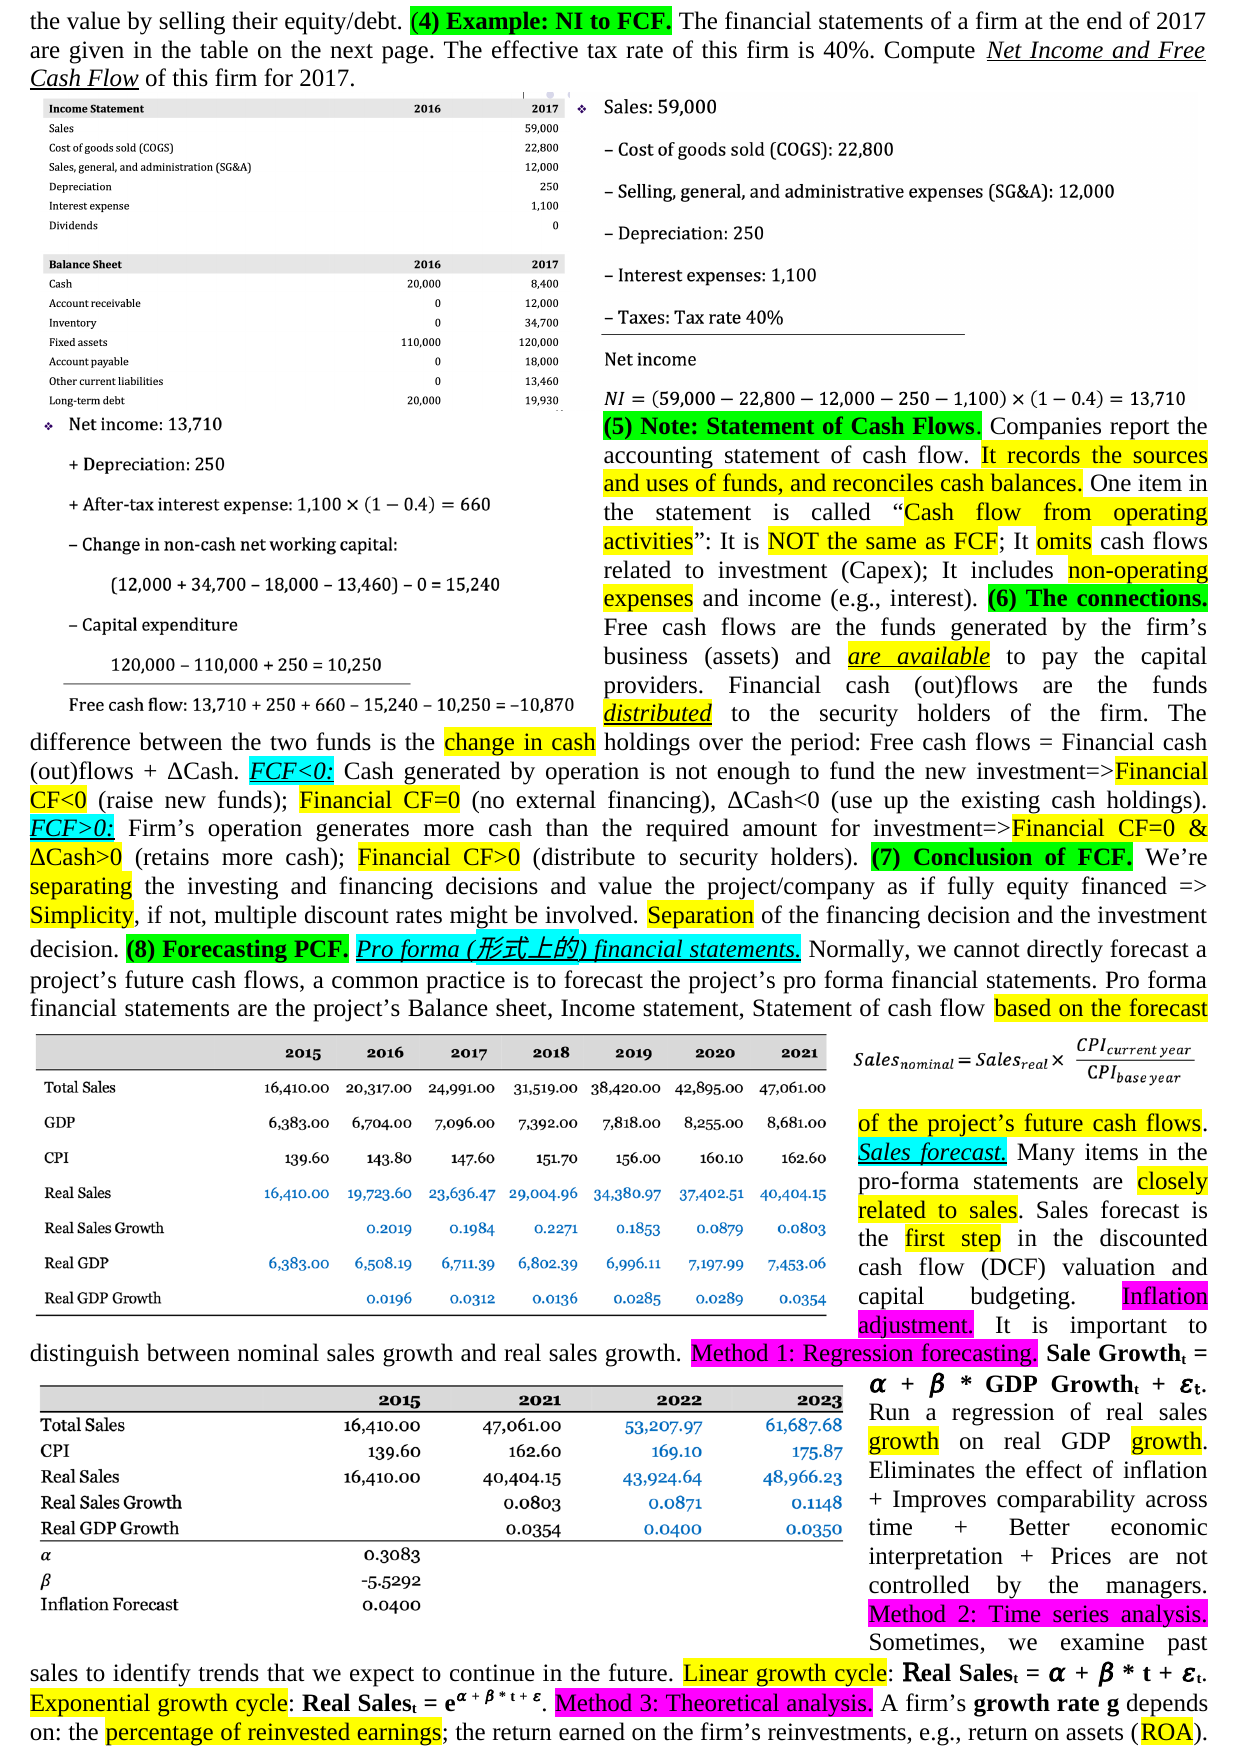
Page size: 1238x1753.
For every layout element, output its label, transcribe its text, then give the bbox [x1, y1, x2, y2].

picture [39, 92, 1198, 411]
text (5) Note: Statement of Cash Flows. Companies report the accounting statement of cash flow. It records the sources and uses of funds, and reconciles cash balances. One item in the statement is called “Cash flow from operating activities”: It is NOT the same as FCF; It omits cash flows related to investment (Capex); It includes non-operating expenses and income (e.g., interest). (6) The connections. Free cash flows are the funds generated by the firm’s business (assets) and are available to pay the capital providers. Financial cash (out)flows are the funds distributed to the security holders of the firm. The difference between the two funds is the change in cash holdings over the period: Free cash flows = Financial cash (out)flows + ΔCash. FCF<0: Cash generated by operation is not enough to fund the new investment=>Financial CF<0 (raise new funds); Financial CF=0 (no external financing), ΔCash<0 (use up the existing cash holdings). FCF>0: Firm’s operation generates more cash than the required amount for investment=>Financial CF=0 & ΔCash>0 (retains more cash); Financial CF>0 (distribute to security holders). (7) Conclusion of FCF. We’re separating the investing and financing decisions and value the project/company as if fully equity financed => Simplicity, if not, multiple discount rates might be involved. Separation of the financing decision and the investment decision. (8) Forecasting PCF. Pro forma (形式上的) financial statements. Normally, we cannot directly forecast a project’s future cash flows, a common practice is to forecast the project’s pro forma financial statements. Pro forma financial statements are the project’s Balance sheet, Income statement, Statement of cash flow based on the forecast of the project’s future cash flows. Sales forecast. Many items in the pro-forma statements are closely related to sales. Sales forecast is the first step in the discounted cash flow (DCF) valuation and capital budgeting. Inflation adjustment. It is important to distinguish between nominal sales growth and real sales growth. Method 1: Regression forecasting. Sale Growtht = 𝛼 + 𝛽 * GDP Growtht + 𝜀t. Run a regression of real sales growth on real GDP growth. Eliminates the effect of inflation + Improves comparability across time + Better economic interpretation + Prices are not controlled by the managers. Method 2: Time series analysis. Sometimes, we examine past sales to identify trends that we expect to continue in the future. Linear growth cycle: Real Salest = 𝛼 + 𝛽 * t + 𝜀t. Exponential growth cycle: Real Salest = e𝛼 + 𝛽 * t + 𝜀. Method 3: Theoretical analysis. A firm’s growth rate g depends on: the percentage of reinvested earnings; the return earned on the firm’s reinvestments, e.g., return on assets (ROA). High growth firms typically have low payout ratio (high investment ratios) (Payout ratio, b = Dividends/Net Income; Reinvestment (retention) ratio = 1 - payout ratio = 1 - b). Low payout ratio allows these firms to reinvest in new projects, and grow faster. Example: In year 2017, a company has ROE of 9.76% and ROA of 4.18%. It paid out 46.38% of its earnings as a dividend. Suppose that ROA, ROE, and payout ratio stay constant: What is the growth rate that this company can achieve without issuing equity, but maintaining its current debt to equity ratio? g=ROE(1-b). What is the growth rate that this company can achieve without additional external financing? g=ROA(1-b). Forecast the firm’s sales by multiplying industry sales forecast to the projected market share. Projecting operating costs. We focus on cost of goods sold (COGS) and selling, general, and administrative expenses (SG&A). We can combine them in the forecast. If the company report depreciation as a component of these costs, we need to remove depreciation first from them. Different costs. It is important to distinguish between fixed and variable operating costs: variable costs (VC) are proportional to level of sales, fixed costs (FC) do not change with sales. It is not advisable to project operating costs (OC) as a fixed percentage of sales. Instead, OC = FC + (%VC) × Sales (%VC is the percentage of VC to Sales). Regression way. Consider a regression method: OC = FC + (%VC) × Sales. Set up the analog regression: OCt = 𝛼 + 𝛽 × Salest + 𝜀. Use past data to estimate coefficients 𝛼 and 𝛽: They will be the estimates of FC (𝛼) and %VC (𝛽), respectively. Attention. Using the regression analysis to project costs, we assume that firm’s cost structure will remain the same. What if firm was operating inefficiently in the past, but is planning improvements? One alternative is to use industry average estimates (analyze competitors). Percentage of sales approach. Many items in the income statement and balance sheet often vary depending on a firm’s (project’s) sales. If the ratios of these items to sales remain stable over time, then we can predict them once sales forecast is available. Use the past ratios to project future ratios and NWC items. We need to assume that these ratios are stationary over time. Projecting fixed assets. Fixed assets are difficult to project because although they depend on sales, the relation is not always linear. 1) Suppose the firm is currently operating its plant and machinery at 70% capacity, it can increase production and sales without adding fixed assets; 2) On the other hand, if it is operating at (close to) 100% capacity, it will need to buy fixed assets. Unfortunately, we do not observe utilization rates. Two types of capital expenditures. Expansion of productivity capacity is undertaken when: Current capacity utilization is close to 100%, and/or Management is buying PP&E in anticipation of future sales growth. Maintenance of current productive capacity (replacement needs), it is not equal to depreciation, which is an accounting concept. Projecting expansion of capacity. 1) GFA turnover = Sales/Gross fixed assets. (examine how this ratio varies over time, compare firm’s GFA turnover with that of its competitors); 2) Useful clues on firm’s capacity utilization. 3) Suppose capacity utilization is almost 100%. (firm needs new assets to generate new sales, projected GFA = Projected Sales/GFA Turnover). 4) Note: A firm can add new capacity even when it is operating less than 100% capacity. Why? In anticipation of future growth. Therefore, always read firm’s “Annual Report” to find out the firm’s capital expenditure plans. 5) Example. A firm had sales of $1 million. The GFA turnover for the firm is 1.35, while comparable firms in the industry have a GFA-turnover of 1.70. Compute the maximum sales the firm can achieve without expanding capacity? Assume that comparable firms are operating at 100% capacity utilization. $1 million/1.35*1.7. Projecting replacement of capacity. This information may be found from the “Notes to Financial Statements”. Simple (crude) method: 1) For all past years, find out how much CPX was for replacement of productive capacity; 2) Compute past growth rate of the replacement CPX; then its average. 3) Assume that, in the future, CPX needed for replacement will grow at this average growth rate. Other aspects of forecasting. To be able to make accurate forecasts, we must understand the operating and financial characteristics of the firm. Ratio analysis helps understand these characteristics (Liquidity, Leverage, Asset use or efficiency, Profitability). [29, 411, 1208, 1023]
picture [24, 1023, 1213, 1324]
picture [36, 413, 584, 720]
text the value by selling their equity/debt. (4) Example: NI to FCF. The financial statements of a firm at the end of 2017 are given in the table on the next page. The effective tax rate of this firm is 40%. Compute Net Income and Free Cash Flow of this firm for 2017. [29, 6, 1208, 92]
picture [24, 1370, 849, 1629]
